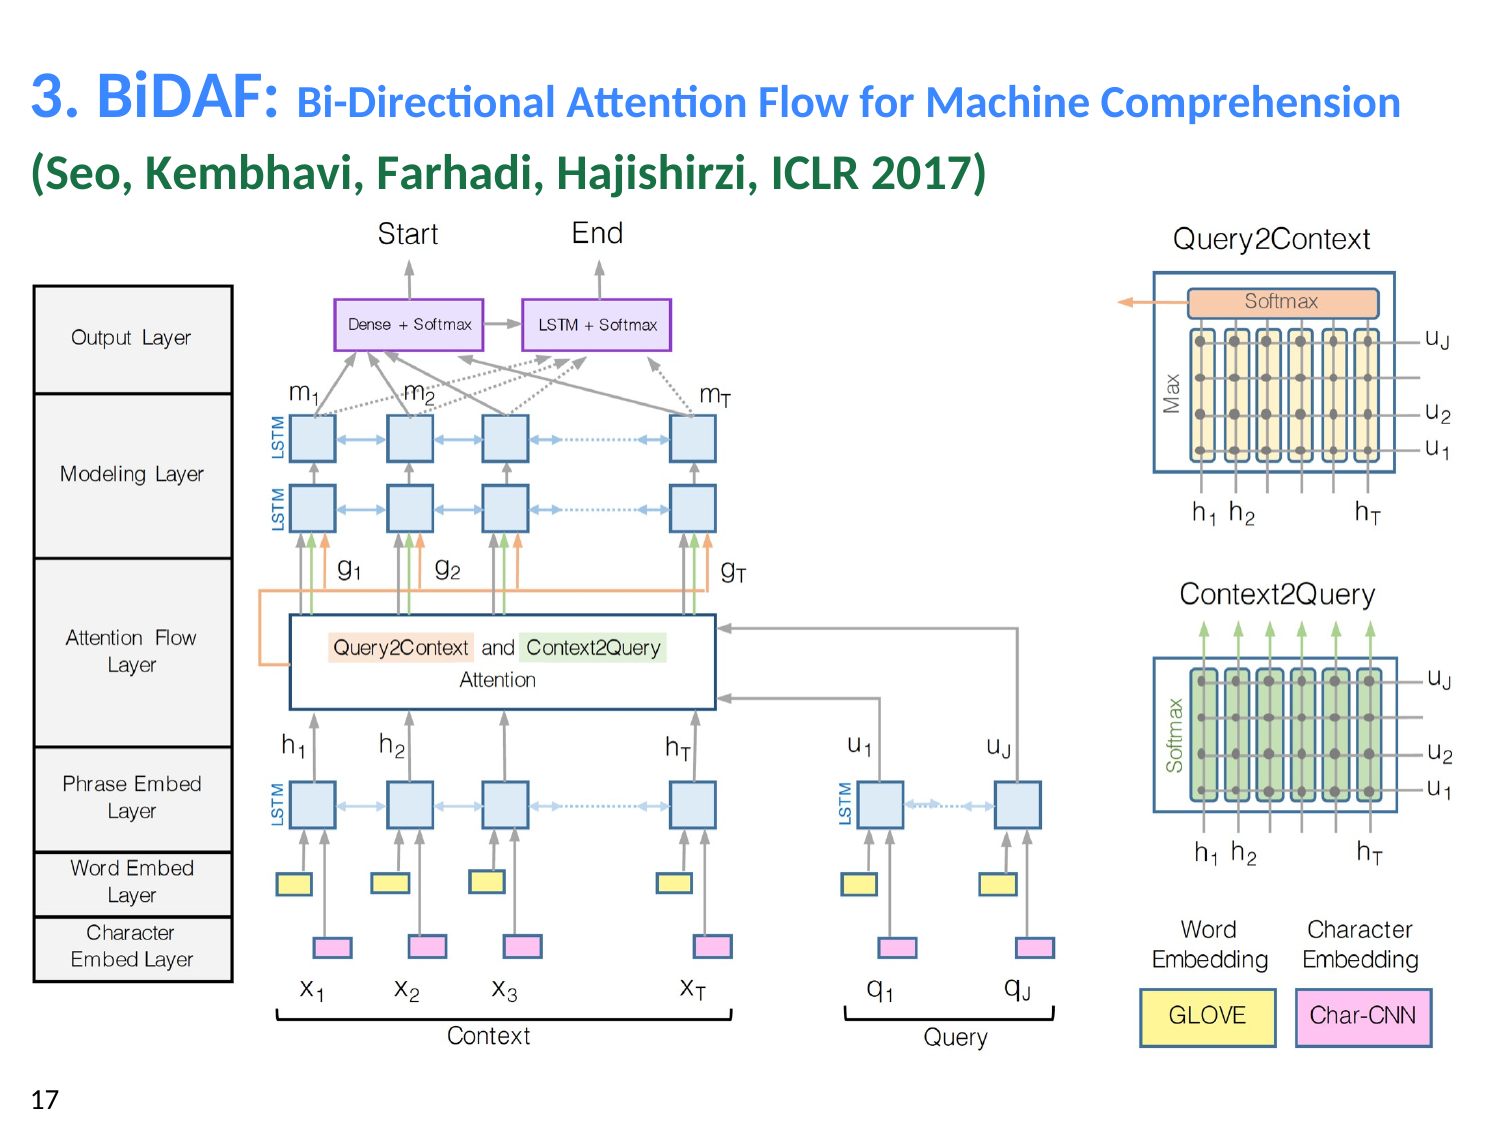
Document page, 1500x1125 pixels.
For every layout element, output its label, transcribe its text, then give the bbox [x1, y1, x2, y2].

picture [14, 206, 1473, 1065]
text 3. BiDAF: Bi-Directional Attention Flow for Machine Comprehension [29, 53, 1470, 134]
subtitle (Seo, Kembhavi, Farhadi, Hajishirzi, ICLR 2017) [29, 141, 1470, 202]
